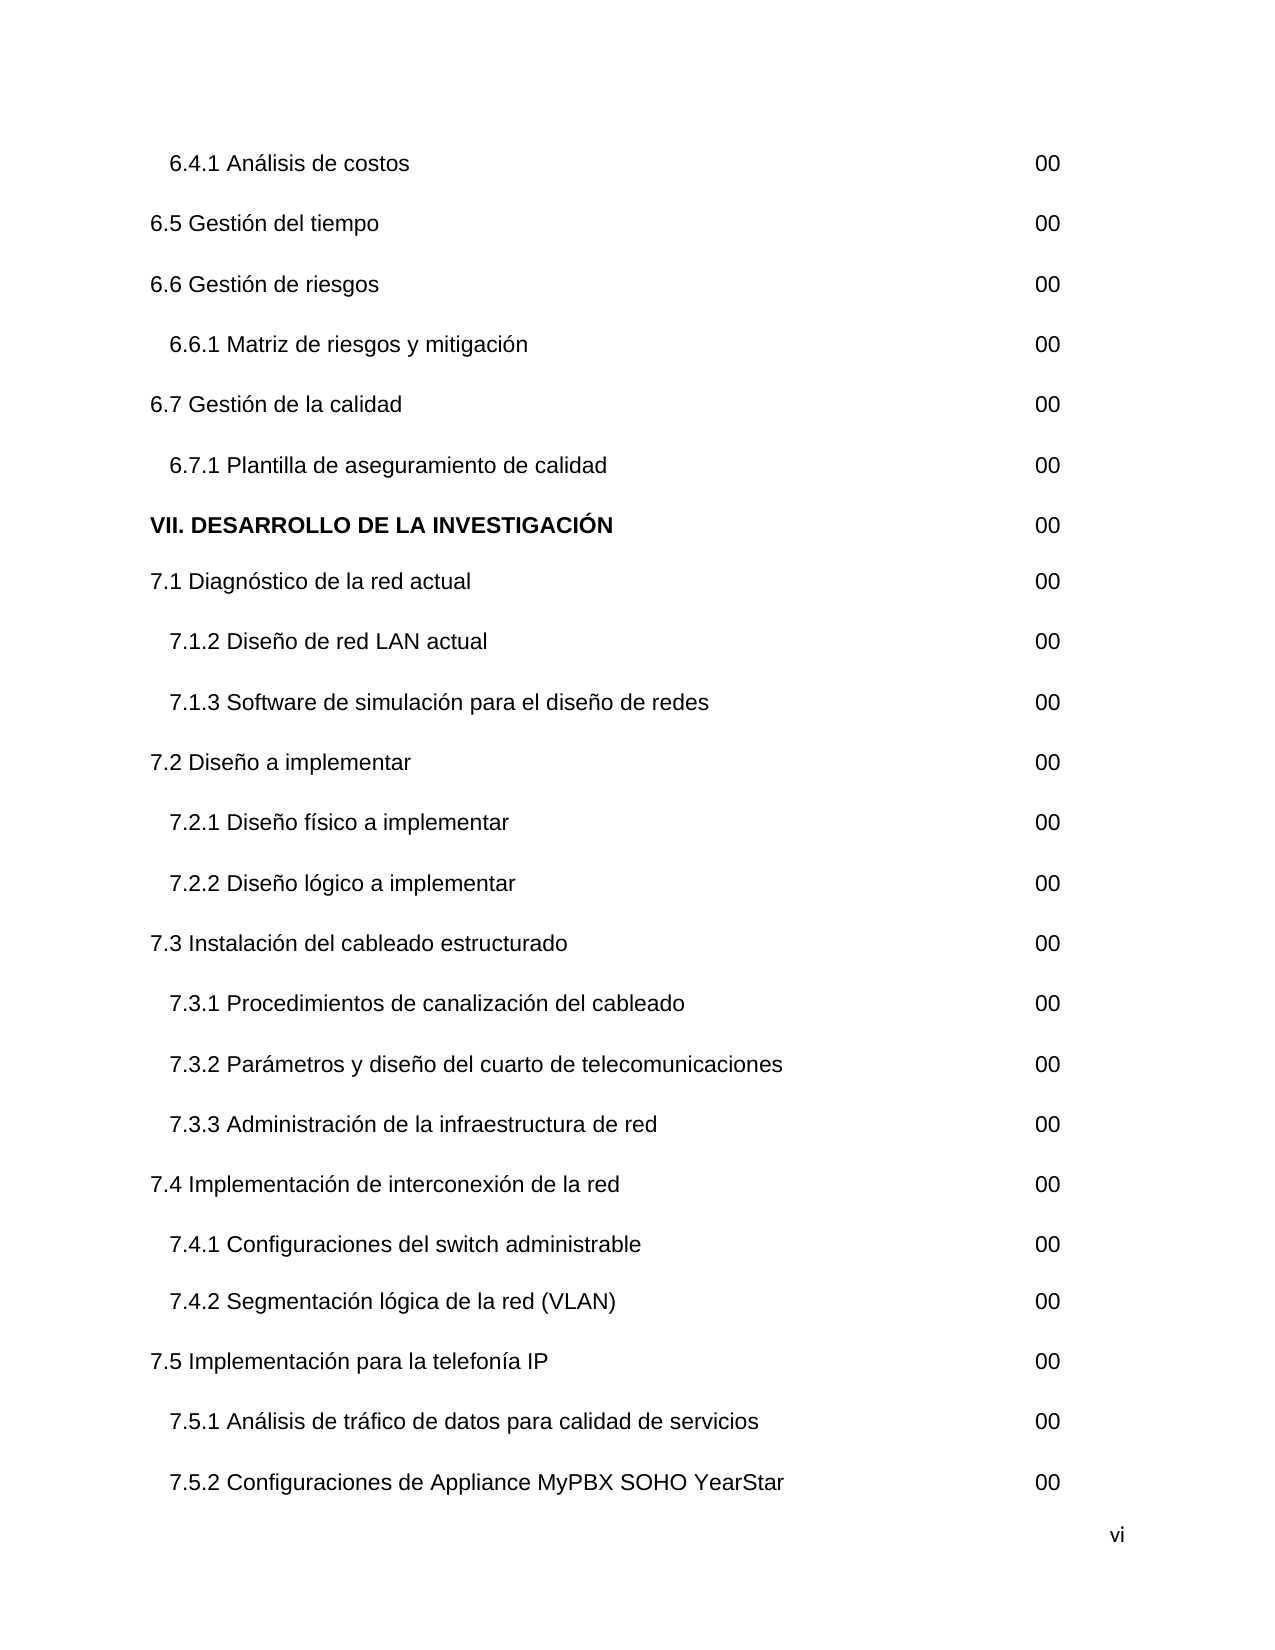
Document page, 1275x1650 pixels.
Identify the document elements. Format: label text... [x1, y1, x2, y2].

text 6.6.1 Matriz de riesgos y mitigación 00 [150, 331, 1122, 357]
text VII. DESARROLLO DE LA INVESTIGACIÓN 00 [150, 512, 1122, 538]
text 7.3.2 Parámetros y diseño del cuarto de telecomunicaciones 00 [150, 1051, 1122, 1077]
text 6.6 Gestión de riesgos 00 [150, 271, 1122, 297]
text 7.2 Diseño a implementar 00 [150, 749, 1122, 775]
text 7.1.2 Diseño de red LAN actual 00 [150, 628, 1122, 655]
text 7.4.1 Configuraciones del switch administrable 00 [150, 1231, 1122, 1258]
text 6.4.1 Análisis de costos 00 [150, 150, 1122, 176]
text 6.7.1 Plantilla de aseguramiento de calidad 00 [150, 452, 1122, 478]
text 7.5.2 Configuraciones de Appliance MyPBX SOHO YearStar 00 [150, 1468, 1122, 1495]
text 6.5 Gestión del tiempo 00 [150, 210, 1122, 237]
text 7.5 Implementación para la telefonía IP 00 [150, 1348, 1122, 1374]
text 7.1.3 Software de simulación para el diseño de redes 00 [150, 689, 1122, 715]
text 7.4 Implementación de interconexión de la red 00 [150, 1171, 1122, 1197]
text 7.4.2 Segmentación lógica de la red (VLAN) 00 [150, 1288, 1122, 1314]
text 7.5.1 Análisis de tráfico de datos para calidad de servicios 00 [150, 1408, 1122, 1434]
text 6.7 Gestión de la calidad 00 [150, 391, 1122, 418]
text 7.3 Instalación del cableado estructurado 00 [150, 930, 1122, 956]
text 7.3.3 Administración de la infraestructura de red 00 [150, 1111, 1122, 1137]
text 7.3.1 Procedimientos de canalización del cableado 00 [150, 990, 1122, 1017]
text 7.1 Diagnóstico de la red actual 00 [150, 568, 1122, 594]
text 7.2.2 Diseño lógico a implementar 00 [150, 869, 1122, 896]
text 7.2.1 Diseño físico a implementar 00 [150, 809, 1122, 836]
